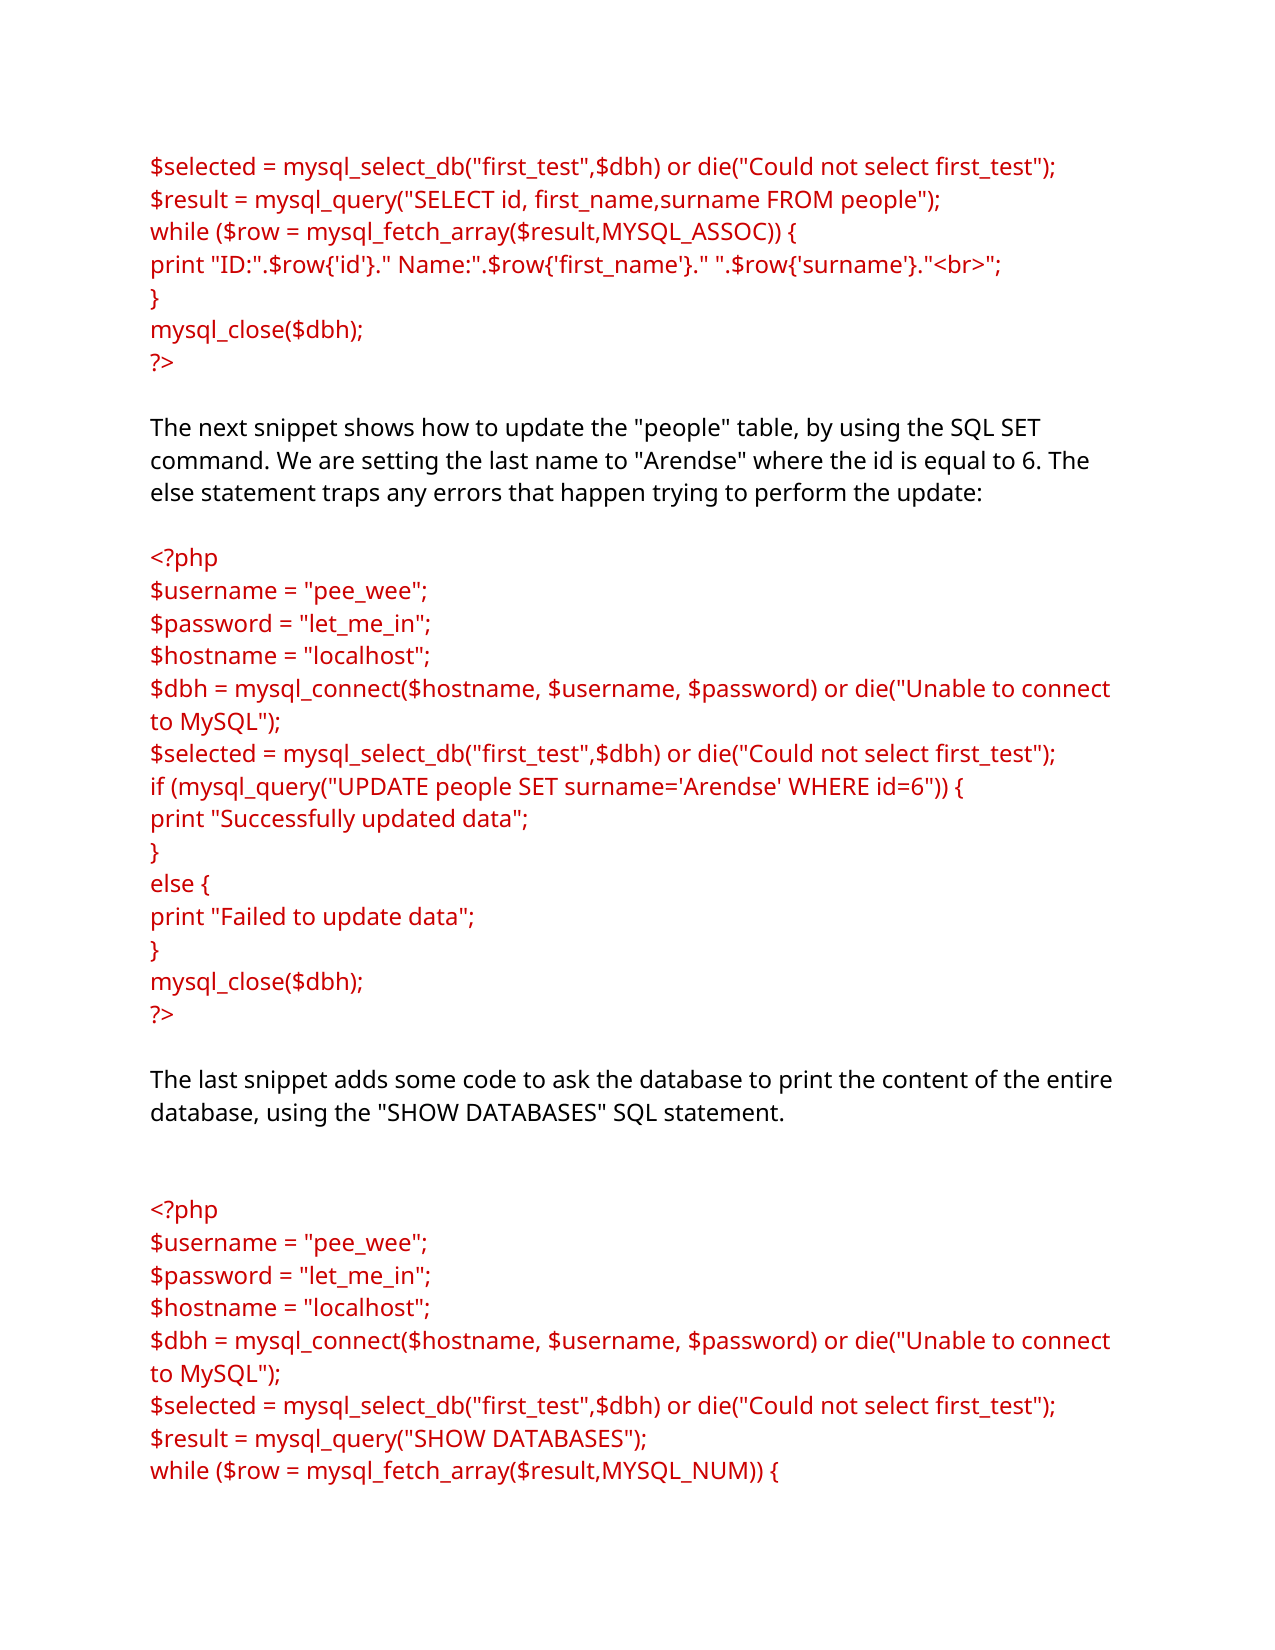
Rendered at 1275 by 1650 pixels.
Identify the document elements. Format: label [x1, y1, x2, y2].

text [150, 150, 1125, 1487]
